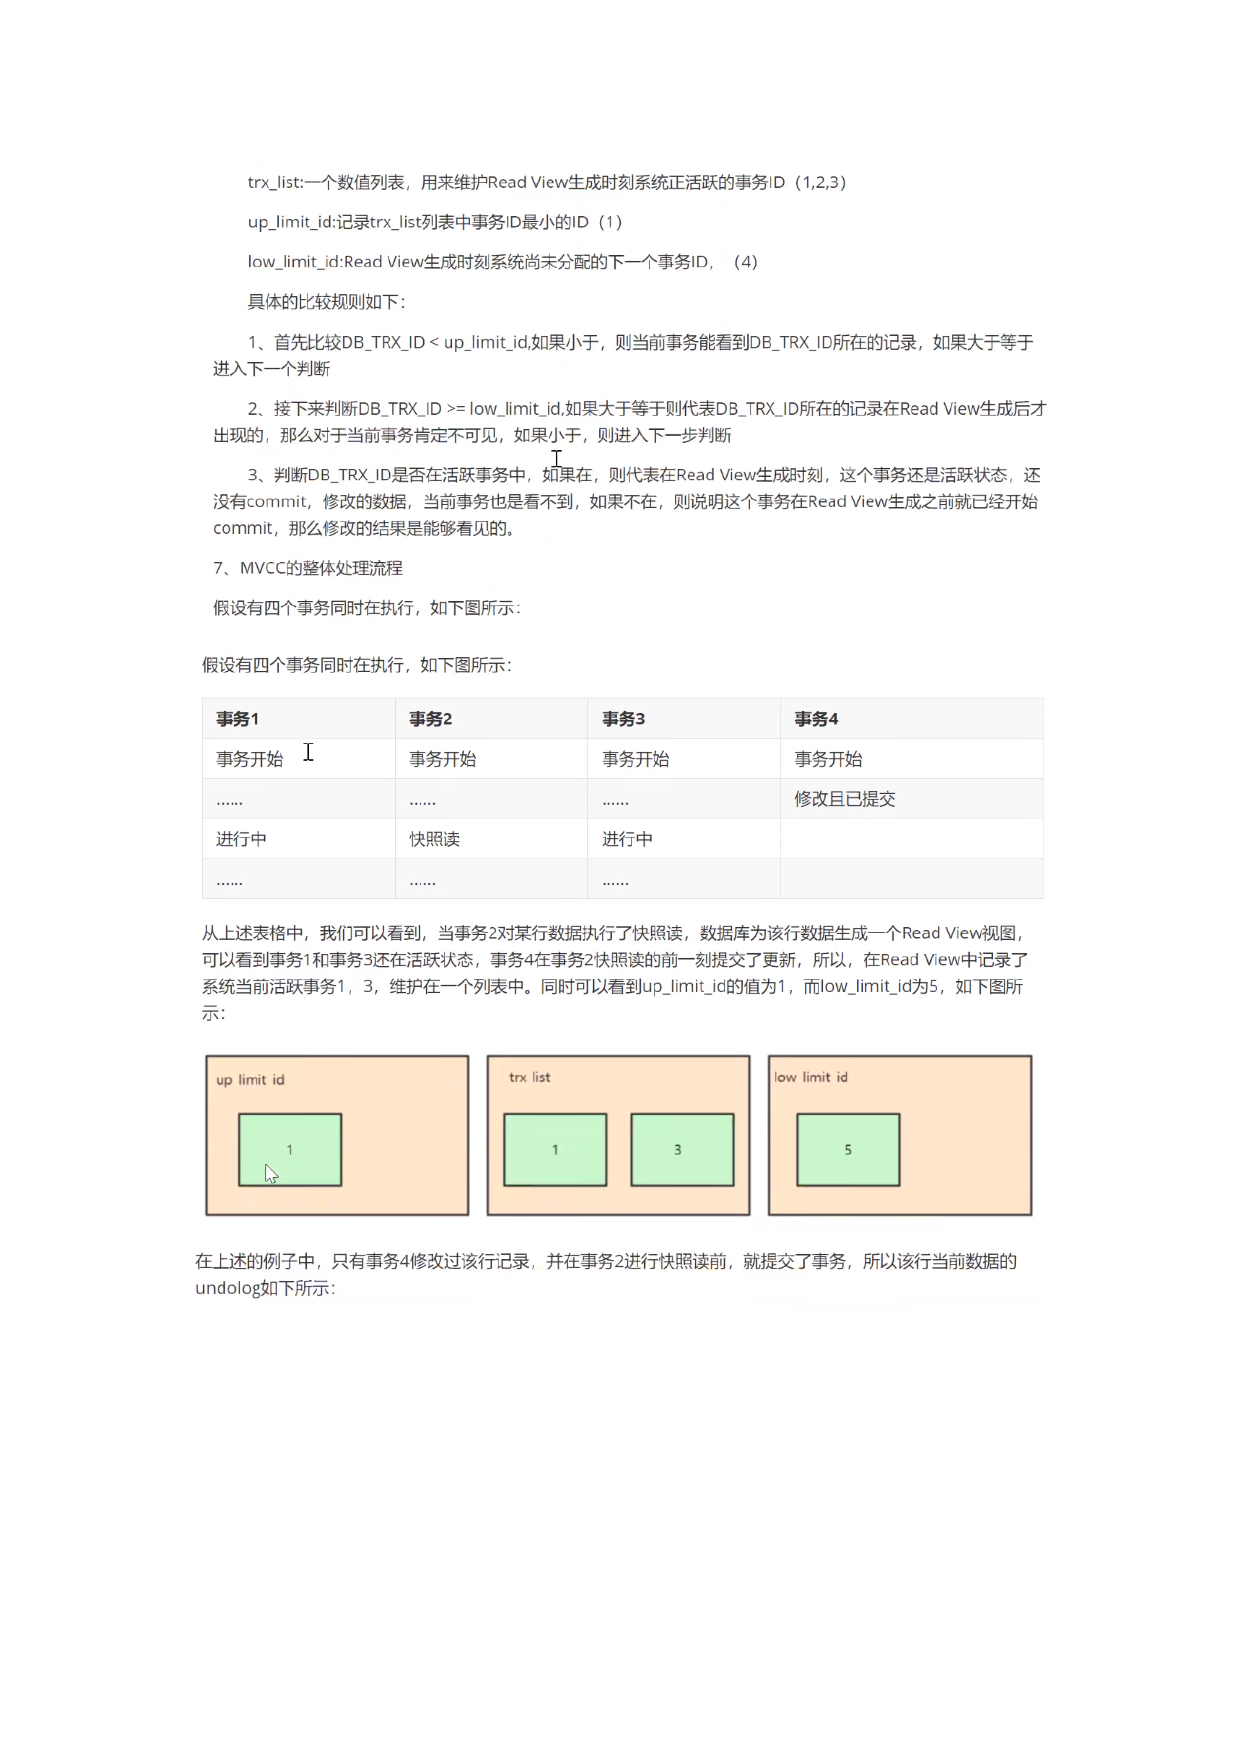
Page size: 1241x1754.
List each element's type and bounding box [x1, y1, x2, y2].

picture [187, 649, 1052, 1027]
picture [187, 162, 1052, 627]
picture [187, 1039, 1053, 1308]
